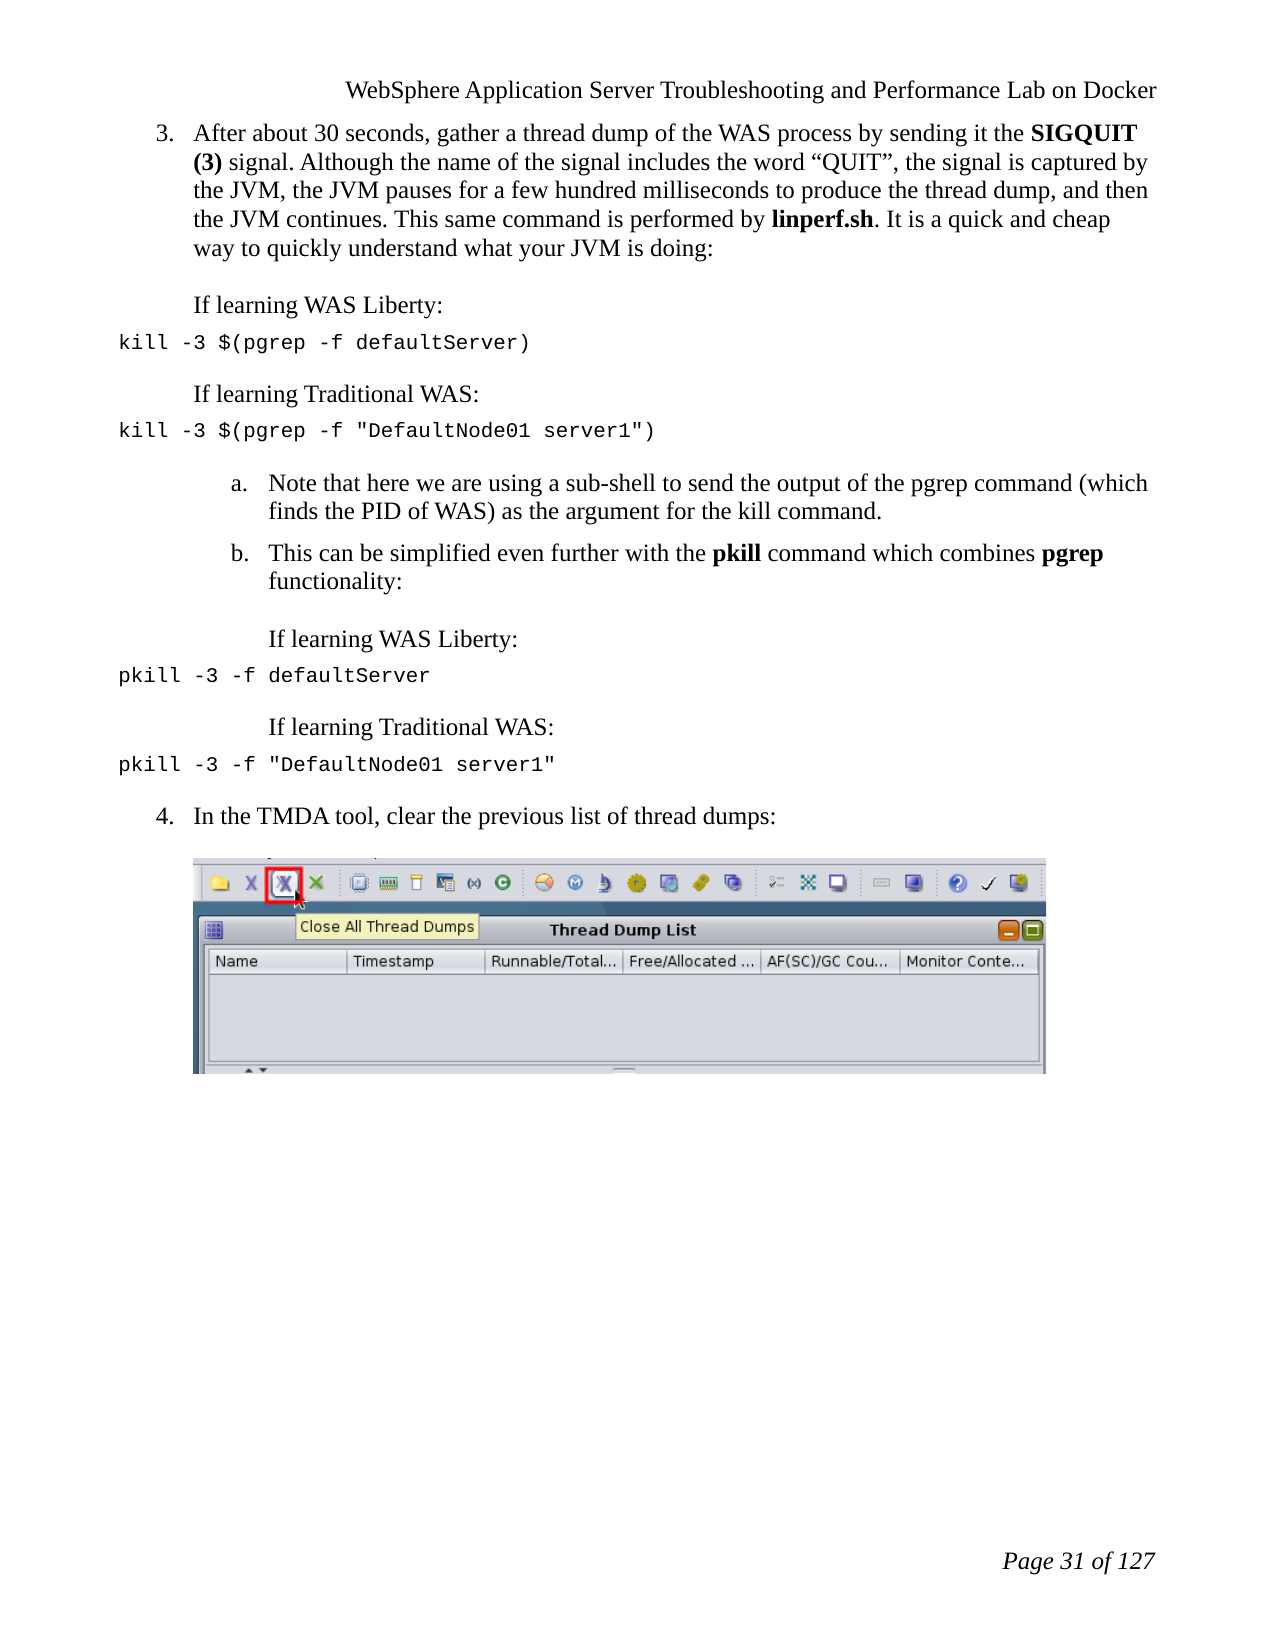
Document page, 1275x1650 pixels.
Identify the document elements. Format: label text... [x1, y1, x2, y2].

list This can be simplified even further with the pkill command which combines pgrep functionality: If learning WAS Liberty: [231, 538, 1157, 653]
text pkill -3 -f defaultServer [118, 665, 1157, 712]
text kill -3 $(pgrep -f defaultServer) [118, 332, 1157, 379]
text If learning Traditional WAS: [193, 379, 1157, 408]
text If learning Traditional WAS: [268, 712, 1157, 741]
text kill -3 $(pgrep -f "DefaultNode01 server1") [118, 420, 1157, 468]
list After about 30 seconds, gather a thread dump of the WAS process by sending it the SIGQUIT (3) signal. Although the name of the signal includes the word “QUIT”, the signal is captured by the JVM, the JVM pauses for a few hundred milliseconds to produce the thread dump, and then the JVM continues. This same command is performed by linperf.sh. It is a quick and cheap way to quickly understand what your JVM is doing: If learning WAS Liberty: [156, 118, 1157, 319]
picture [193, 858, 1047, 1074]
text pkill -3 -f "DefaultNode01 server1" [118, 754, 1157, 801]
list Note that here we are using a sub-shell to send the output of the pgrep command (which finds the PID of WAS) as the argument for the kill command. [231, 468, 1157, 525]
